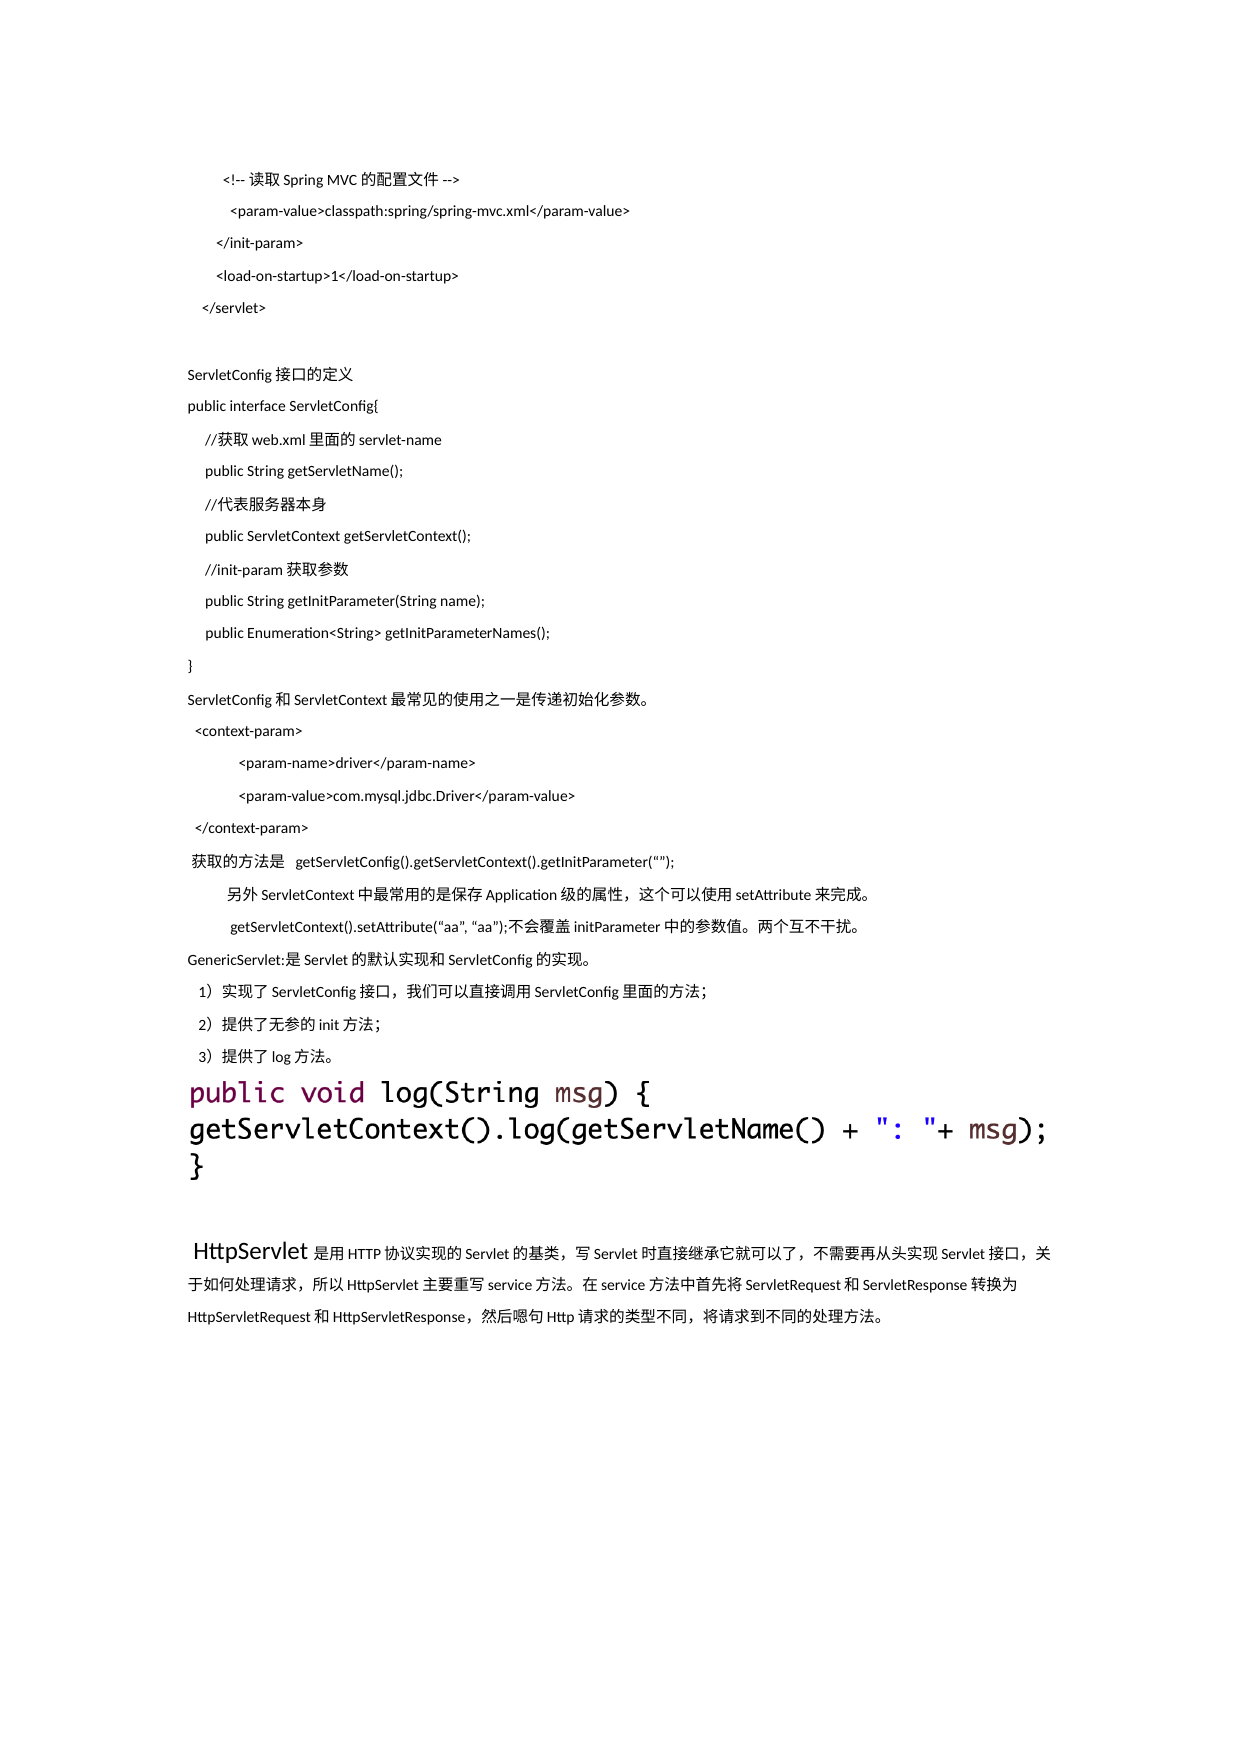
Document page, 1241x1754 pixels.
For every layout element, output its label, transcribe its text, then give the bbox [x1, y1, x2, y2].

text ServletConfig和ServletContext最常见的使用之一是传递初始化参数。 [187, 682, 1053, 714]
text public Enumeration<String> getInitParameterNames(); [187, 617, 1053, 649]
text <!-- 读取Spring MVC 的配置文件 --> [187, 162, 1053, 194]
text //获取web.xml里面的servlet-name [187, 422, 1053, 454]
text </init-param> [187, 227, 1053, 259]
text 另外ServletContext中最常用的是保存Application级的属性，这个可以使用setAttribute来完成。 [187, 877, 1053, 909]
text </servlet> [187, 292, 1053, 324]
text //init-param获取参数 [187, 552, 1053, 584]
text ServletConfig接口的定义 [187, 357, 1053, 389]
text public String getServletName(); [187, 454, 1053, 487]
text <param-value>com.mysql.jdbc.Driver</param-value> [187, 779, 1053, 812]
text 1）实现了ServletConfig接口，我们可以直接调用ServletConfig里面的方法； [187, 974, 1053, 1007]
text public interface ServletConfig{ [187, 389, 1053, 422]
text 获取的方法是 getServletConfig().getServletContext().getInitParameter(“”); [187, 844, 1053, 877]
text getServletContext().setAttribute(“aa”, “aa”);不会覆盖initParameter中的参数值。两个互不干扰。 [187, 909, 1053, 942]
text <context-param> [187, 714, 1053, 747]
text <load-on-startup>1</load-on-startup> [187, 259, 1053, 292]
text public String getInitParameter(String name); [187, 584, 1053, 617]
text </context-param> [187, 812, 1053, 844]
picture [187, 1081, 1053, 1193]
text //代表服务器本身 [187, 487, 1053, 519]
text <param-value>classpath:spring/spring-mvc.xml</param-value> [187, 194, 1053, 227]
text 2）提供了无参的init方法； [187, 1007, 1053, 1039]
text GenericServlet:是Servlet的默认实现和ServletConfig的实现。 [187, 942, 1053, 974]
text HttpServlet是用HTTP协议实现的Servlet的基类，写Servlet时直接继承它就可以了，不需要再从头实现Servlet接口，关于如何处理请求，所以HttpServlet主要重写service方法。在service方法中首先将ServletRequest和ServletResponse转换为HttpServletRequest和HttpServletResponse，然后嗯句Http请求的类型不同，将请求到不同的处理方法。 [187, 1234, 1053, 1332]
text <param-name>driver</param-name> [187, 747, 1053, 779]
text 3）提供了log方法。 [187, 1039, 1053, 1072]
text } [187, 649, 1053, 682]
text public ServletContext getServletContext(); [187, 519, 1053, 552]
